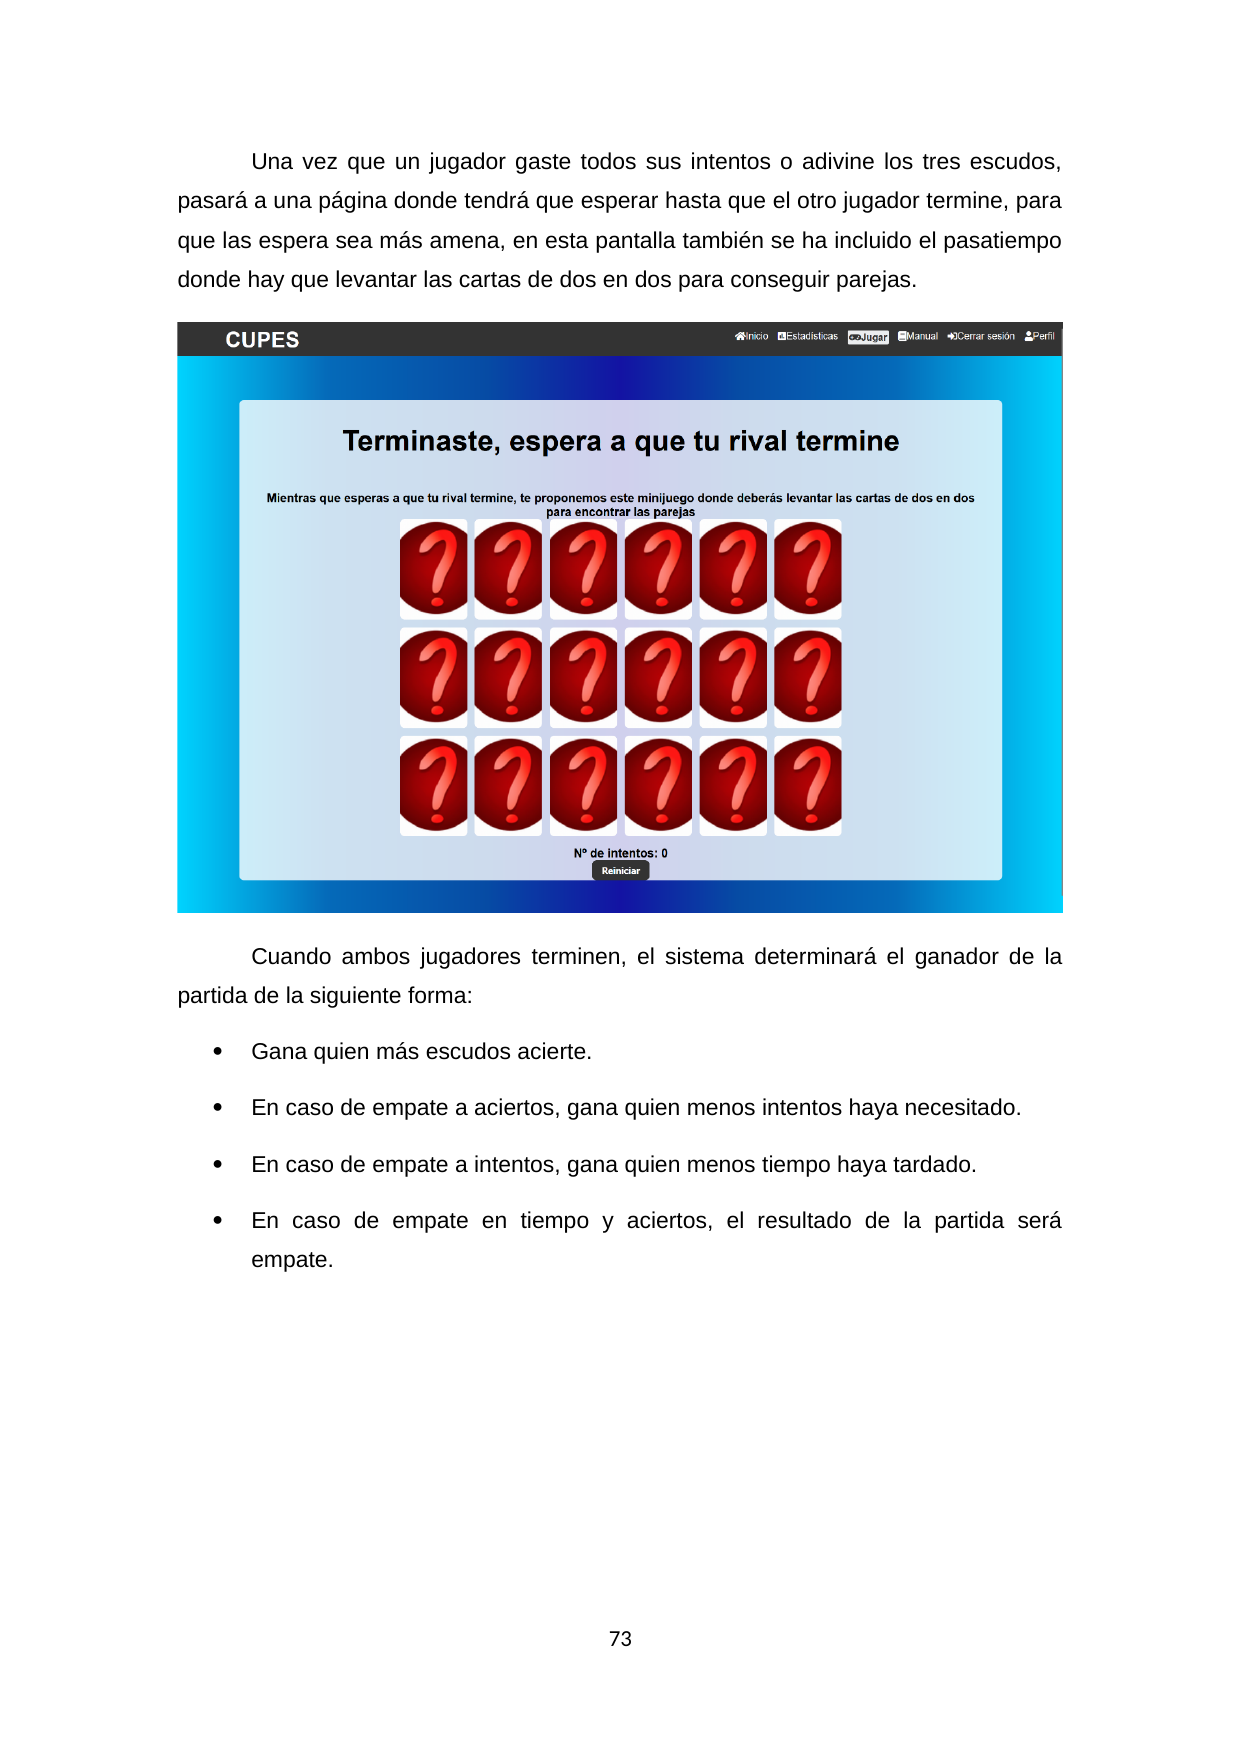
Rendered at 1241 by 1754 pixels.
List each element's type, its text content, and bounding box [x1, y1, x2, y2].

text Una vez que un jugador gaste todos sus intentos o adivine los tres escudos, pasará a una página donde tendrá que esperar hasta que el otro jugador termine, para que las espera sea más amena, en esta pantalla también se ha incluido el pasatiempo donde hay que levantar las cartas de dos en dos para conseguir parejas. [177, 148, 1063, 292]
list En caso de empate en tiempo y aciertos, el resultado de la partida será empate. [213, 1207, 1063, 1272]
picture [177, 322, 1063, 913]
list En caso de empate a aciertos, gana quien menos intentos haya necesitado. [213, 1094, 1063, 1121]
text Cuando ambos jugadores terminen, el sistema determinará el ganador de la partida de la siguiente forma: [177, 943, 1063, 1008]
list Gana quien más escudos acierte. [213, 1038, 1063, 1064]
list En caso de empate a intentos, gana quien menos tiempo haya tardado. [213, 1151, 1063, 1177]
